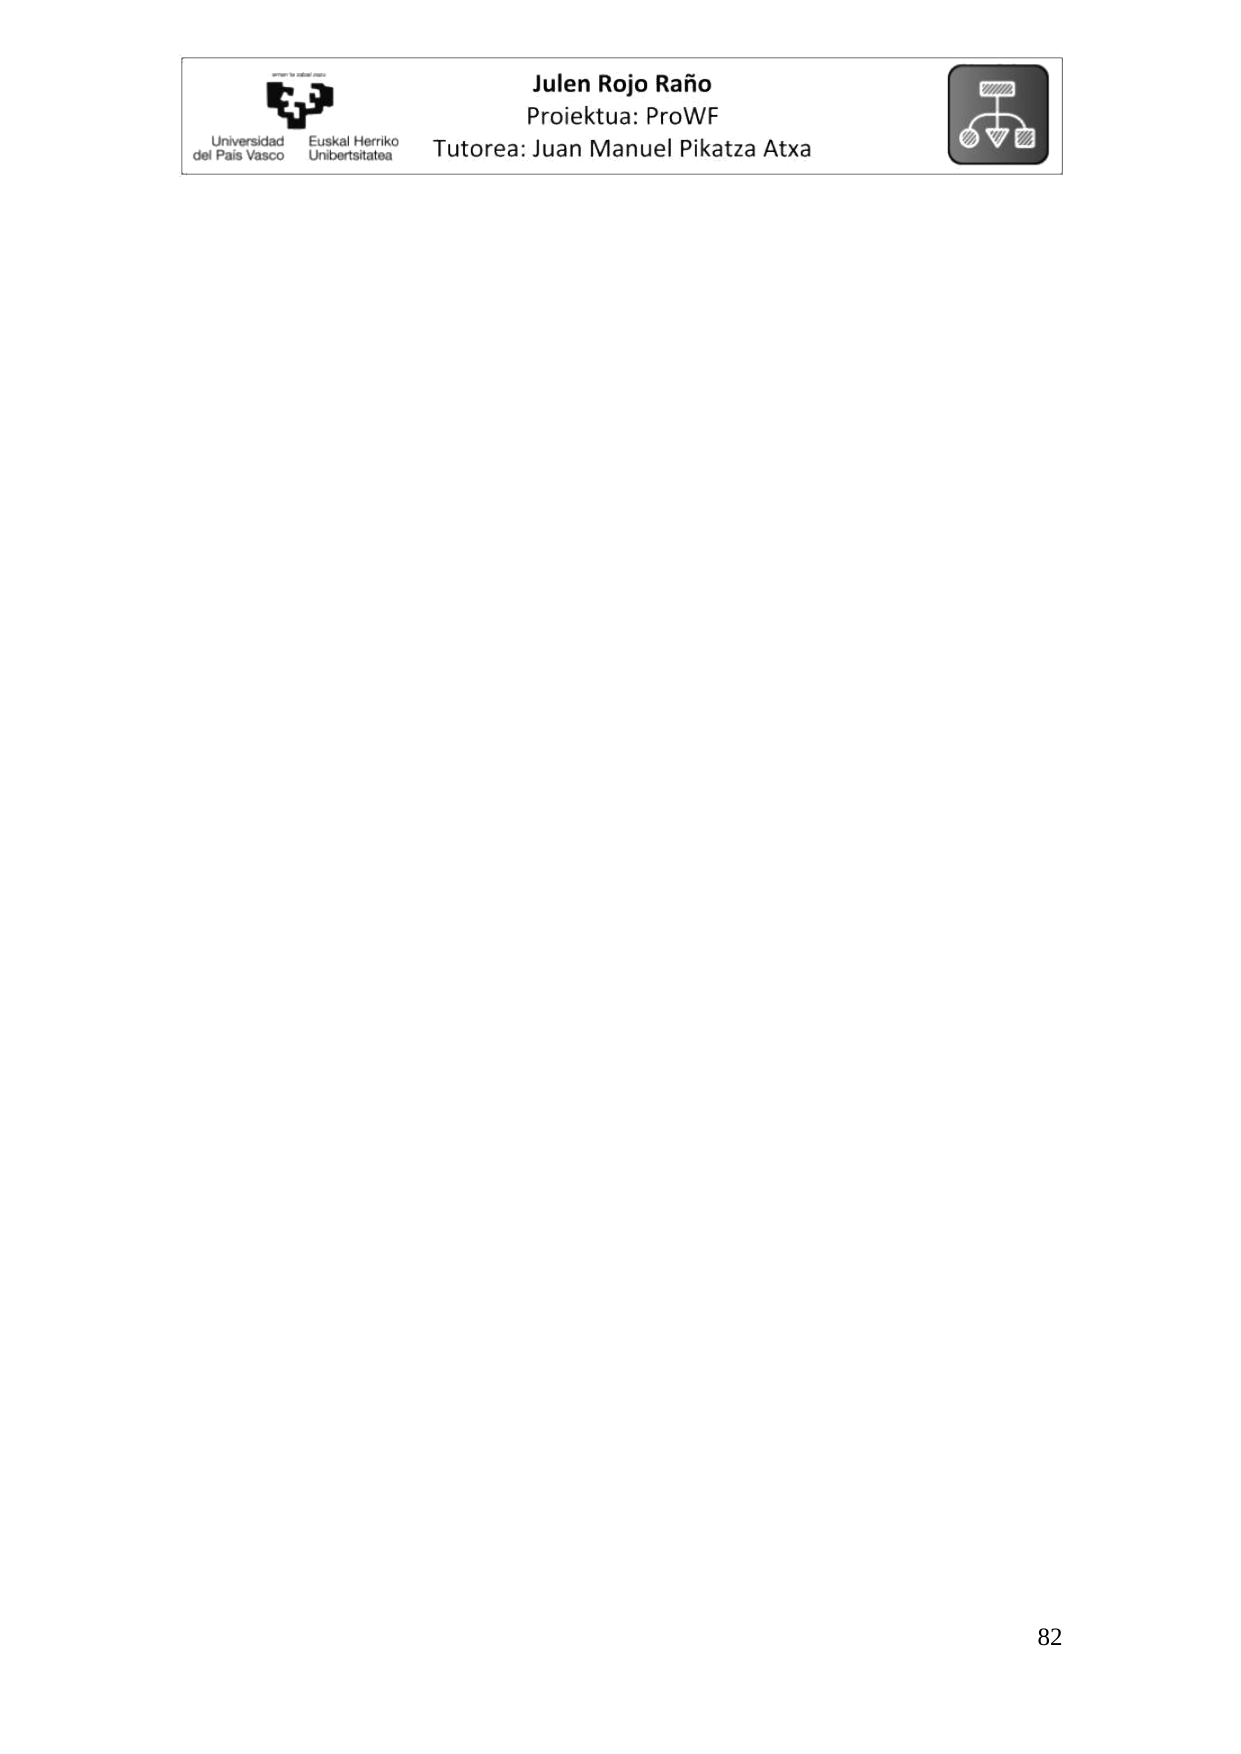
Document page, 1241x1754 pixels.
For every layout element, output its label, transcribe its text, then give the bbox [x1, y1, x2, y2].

text 82 [1037, 1622, 1090, 1651]
picture [178, 54, 1063, 177]
